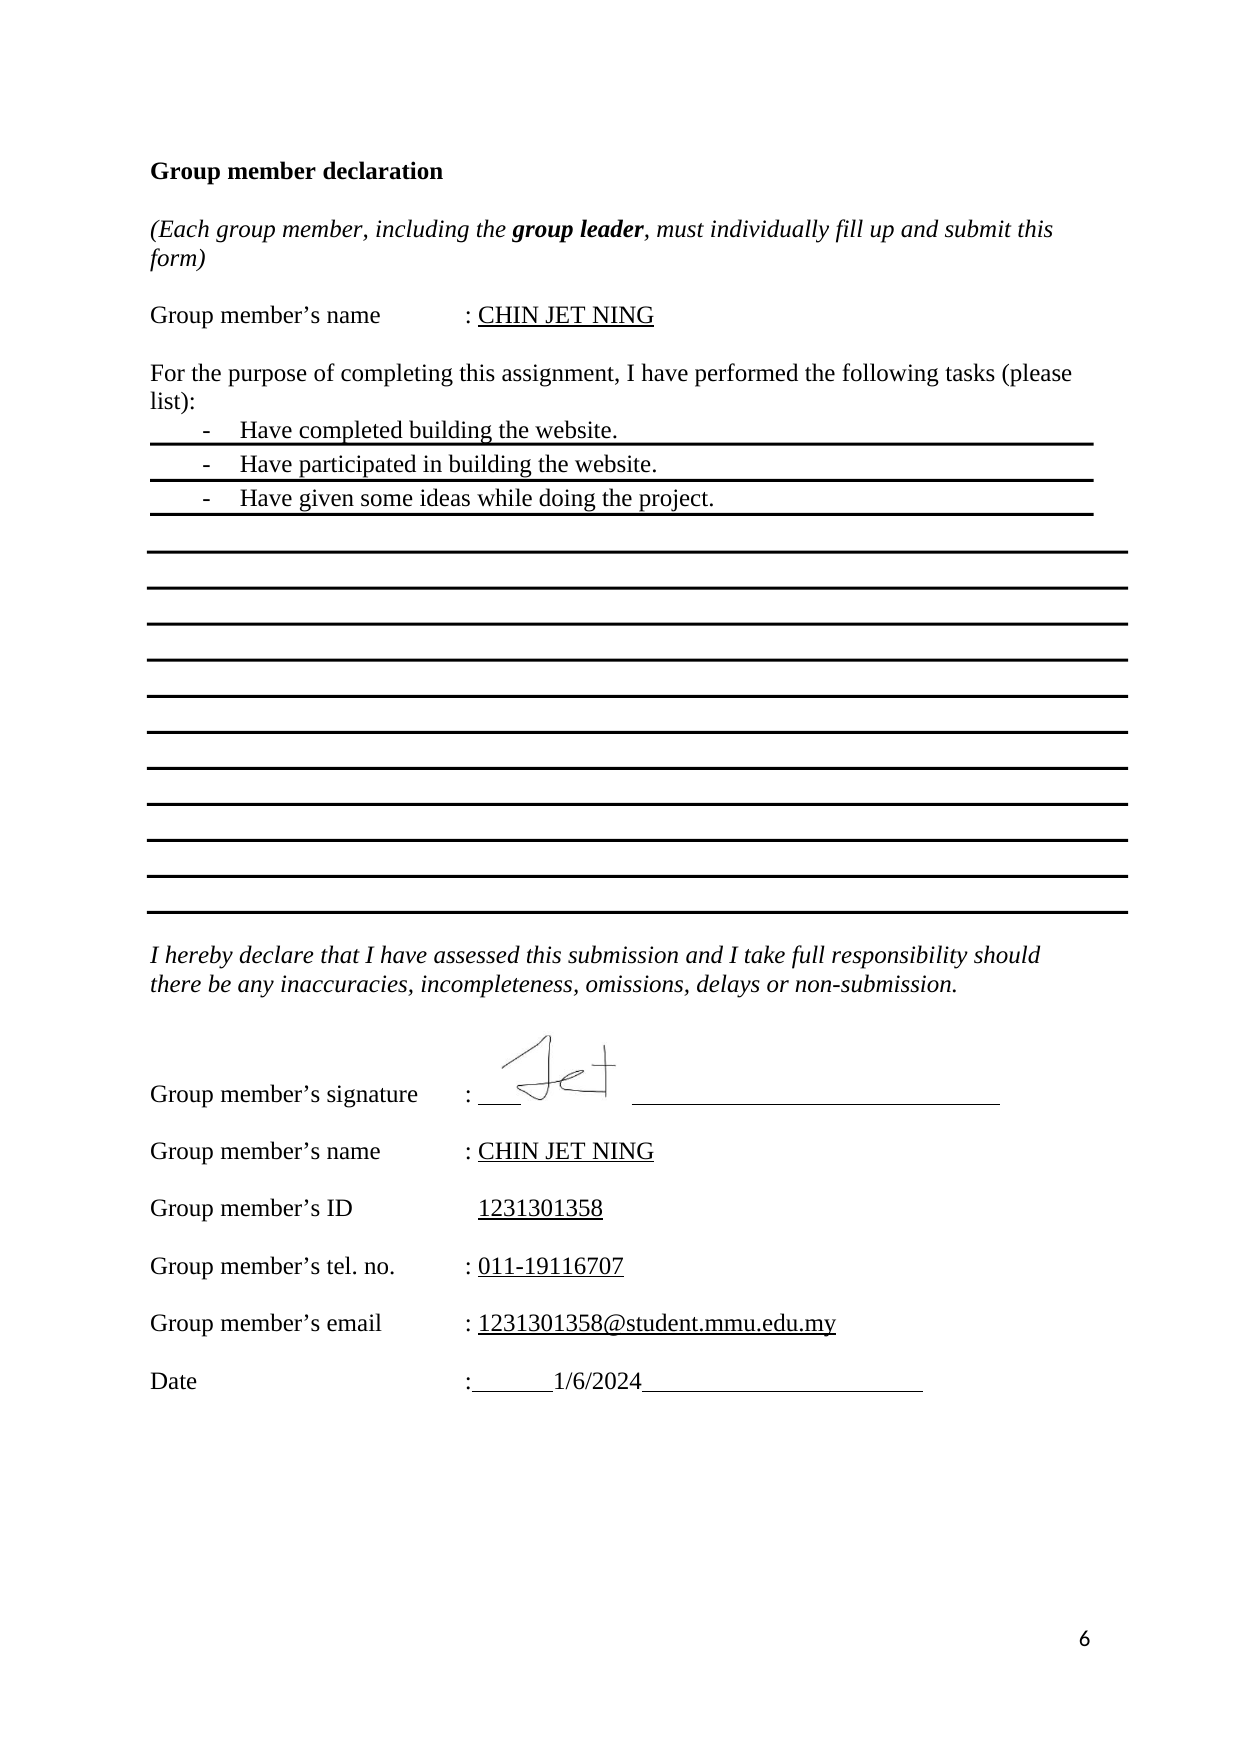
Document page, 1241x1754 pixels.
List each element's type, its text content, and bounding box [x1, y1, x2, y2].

text (Each group member, including the group leader, must individually fill up and submit this form) [150, 214, 1090, 271]
list Have completed building the website. [202, 415, 1090, 442]
picture [500, 1031, 617, 1079]
text Group member’s tel. no. : 011-19116707 [150, 1251, 1090, 1280]
text Group member’s signature : [150, 1079, 1090, 1107]
text Group member’s email : 1231301358@student.mmu.edu.my [150, 1308, 1090, 1337]
text For the purpose of completing this assignment, I have performed the following tasks (please list): [150, 358, 1090, 415]
list Have participated in building the website. [202, 449, 1090, 478]
list Have given some ideas while doing the project. [202, 483, 1090, 512]
text Date : 1/6/2024 [150, 1366, 1090, 1395]
text Group member’s name : CHIN JET NING [150, 300, 1090, 329]
text I hereby declare that I have assessed this submission and I take full responsibility should there be any inaccuracies, incompleteness, omissions, delays or non-submission. [150, 940, 1090, 998]
text Group member declaration [150, 156, 1090, 185]
text Group member’s name : CHIN JET NING [150, 1136, 1090, 1165]
text Group member’s ID 1231301358 [150, 1193, 1090, 1222]
